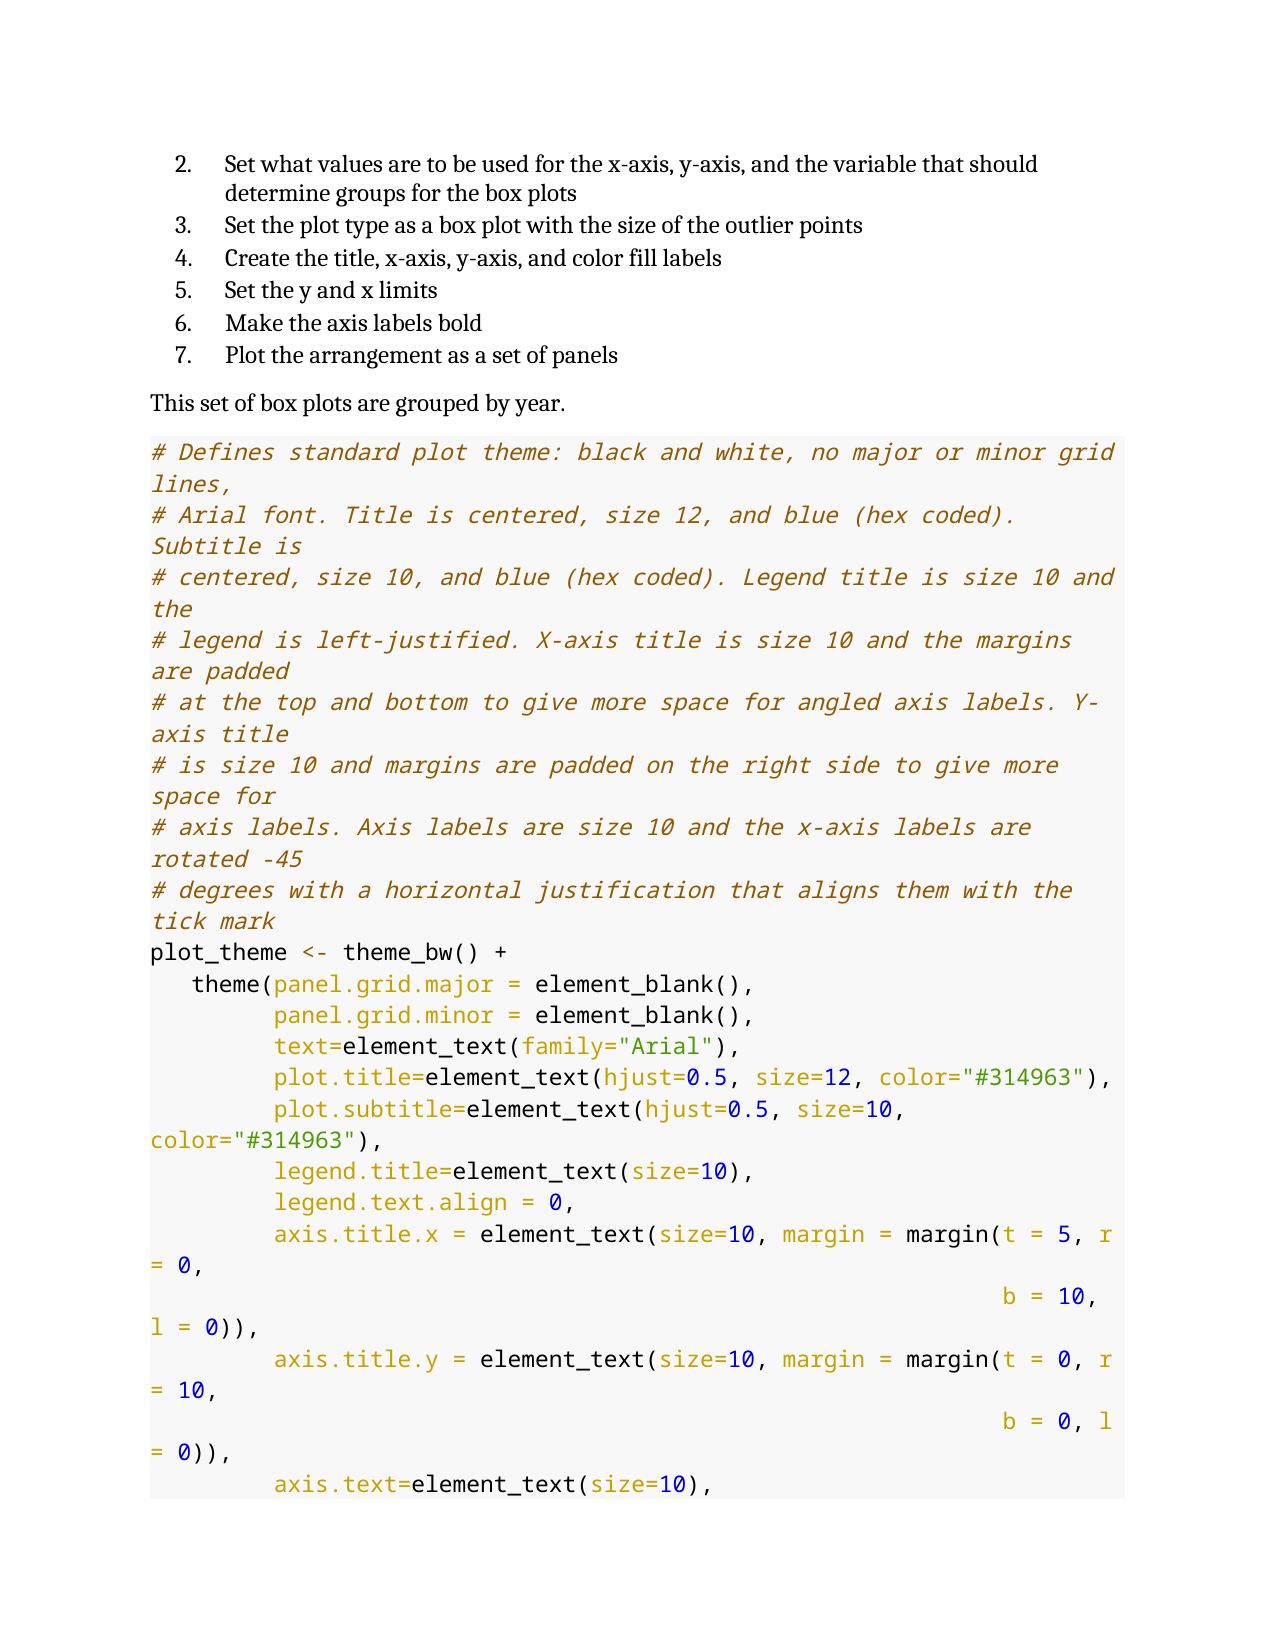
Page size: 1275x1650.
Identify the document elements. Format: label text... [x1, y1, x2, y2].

text This set of box plots are grouped by year. [150, 389, 1125, 417]
list Create the title, x-axis, y-axis, and color fill labels [175, 244, 1125, 272]
list Set what values are to be used for the x-axis, y-axis, and the variable that should determine groups for the box plots [175, 150, 1125, 207]
list Set the plot type as a box plot with the size of the outlier points [175, 211, 1125, 240]
list Plot the arrangement as a set of panels [175, 341, 1125, 370]
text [150, 436, 1125, 1499]
list Set the y and x limits [175, 276, 1125, 305]
list Make the axis labels bold [175, 309, 1125, 337]
